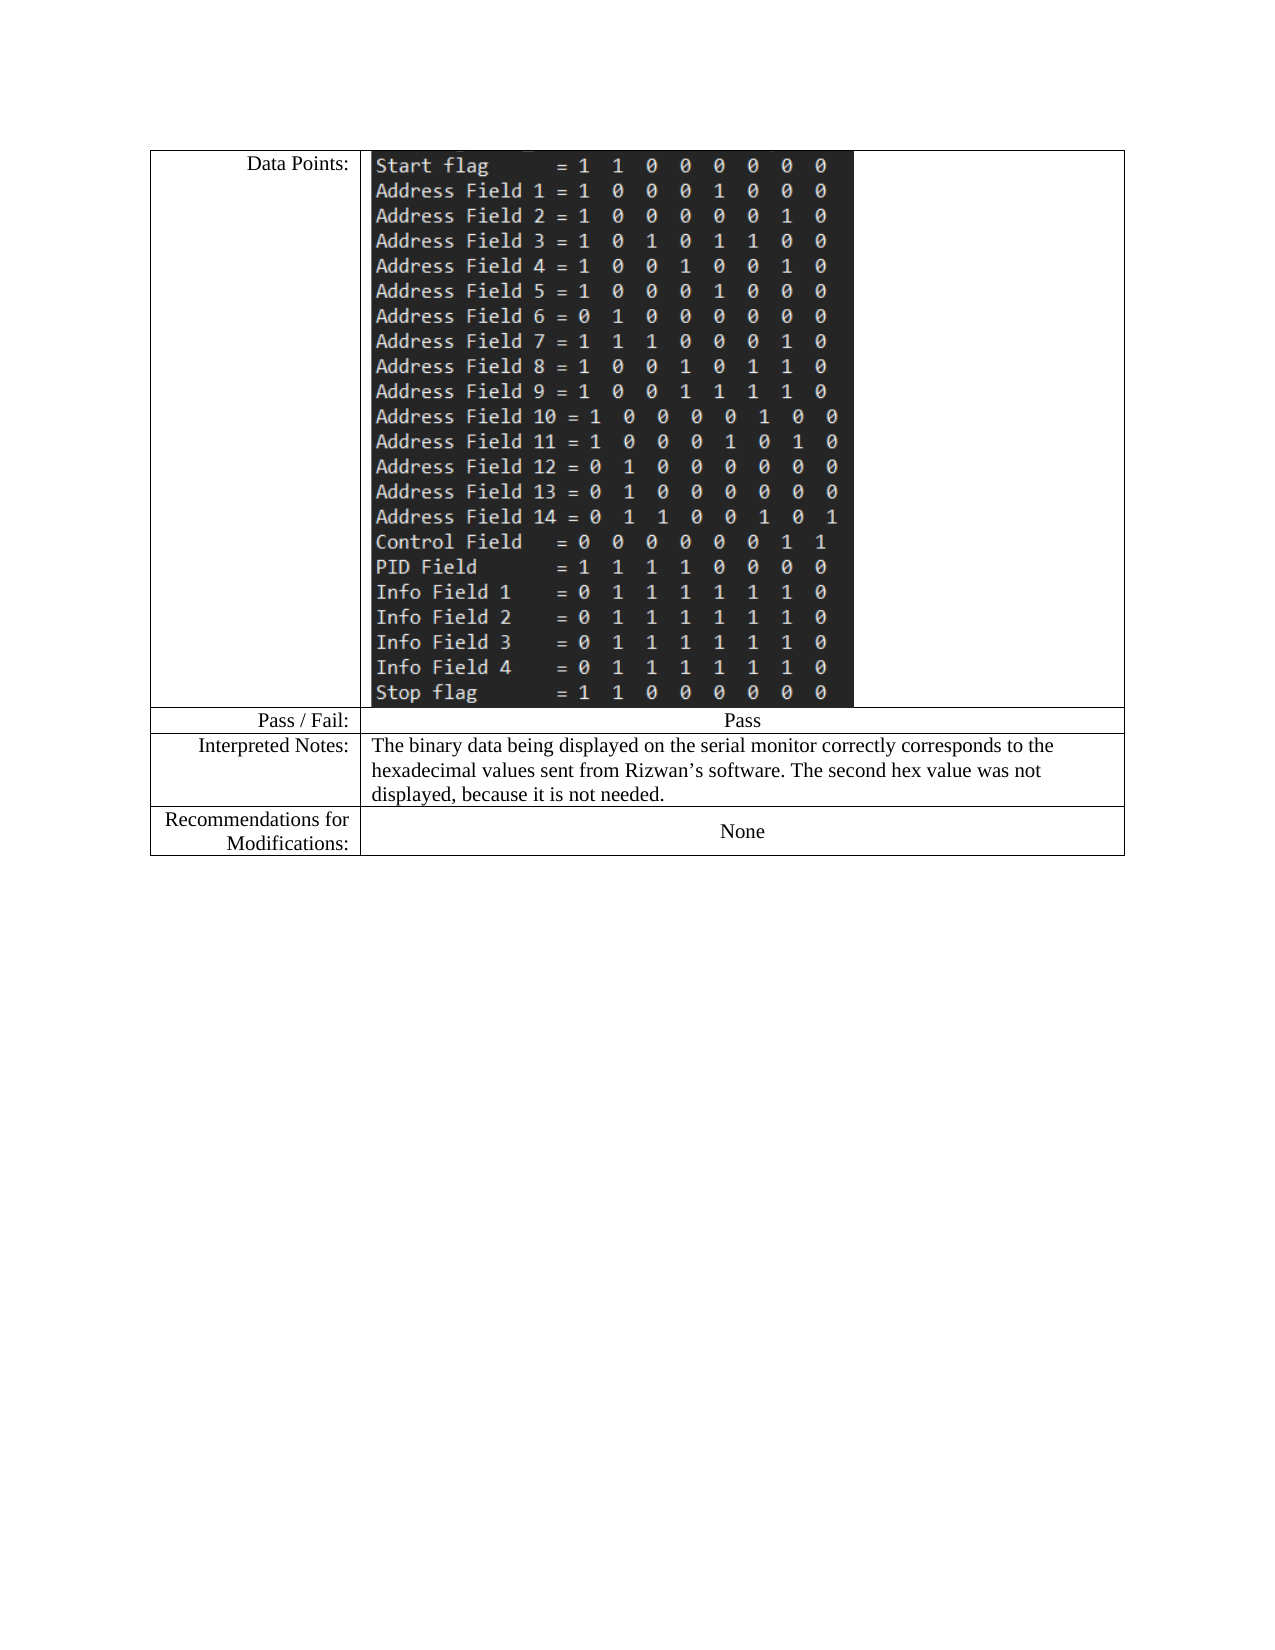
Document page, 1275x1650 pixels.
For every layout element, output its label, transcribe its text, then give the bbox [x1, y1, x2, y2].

table_cell Pass / Fail: [151, 708, 360, 732]
table_cell [854, 151, 1124, 707]
picture [371, 151, 854, 708]
table_cell None [361, 807, 1124, 855]
table_cell [361, 151, 371, 707]
table_cell The binary data being displayed on the serial monitor correctly corresponds to the hexadecimal values sent from Rizwan’s software. The second hex value was not displayed, because it is not needed. [361, 734, 1124, 806]
table_cell Recommendations for Modifications: [151, 807, 360, 855]
table_cell Pass [361, 708, 1124, 732]
table_cell Interpreted Notes: [151, 734, 360, 806]
table_cell Data Points: [151, 151, 360, 707]
